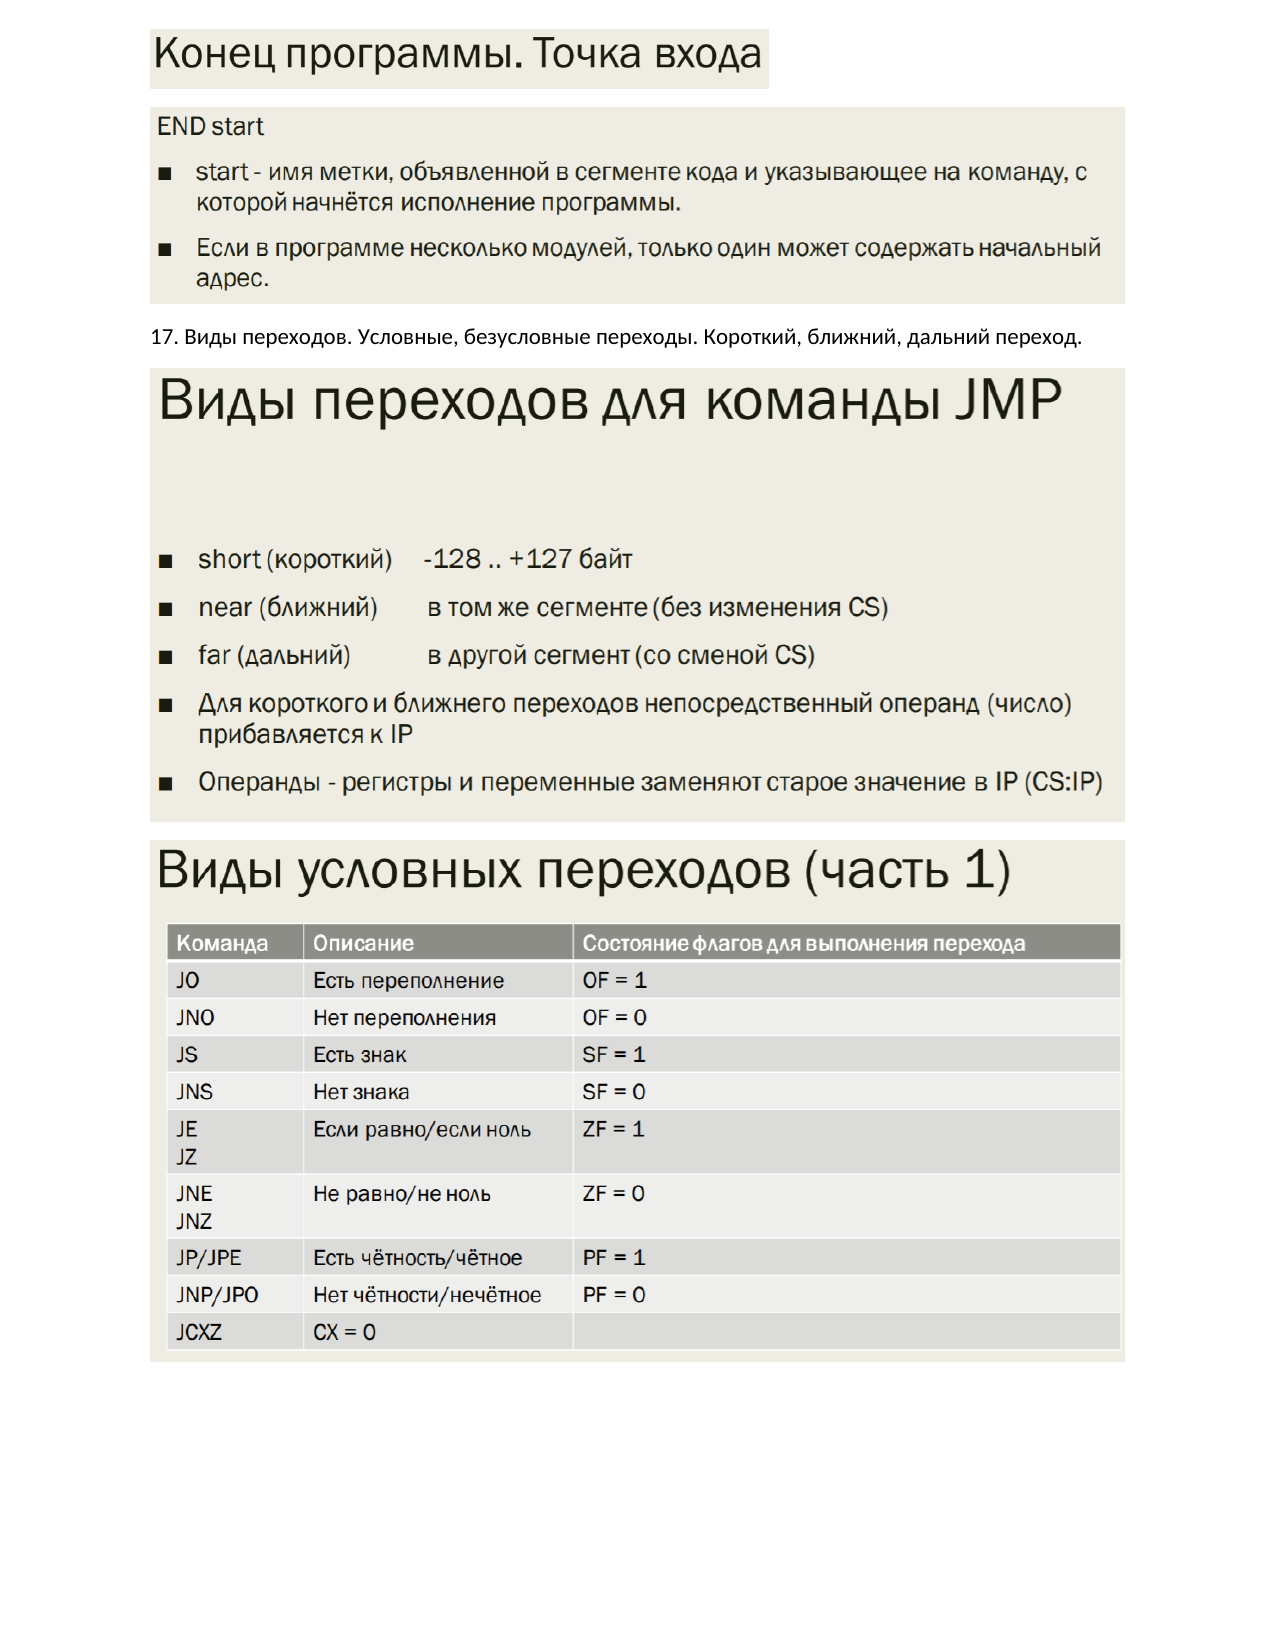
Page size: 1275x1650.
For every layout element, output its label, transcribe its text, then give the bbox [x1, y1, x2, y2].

picture [150, 840, 1125, 1362]
picture [150, 107, 1125, 304]
text 17. Виды переходов. Условные, безусловные переходы. Короткий, ближний, дальний переход. [150, 322, 1125, 350]
picture [150, 29, 769, 89]
picture [150, 368, 1125, 822]
